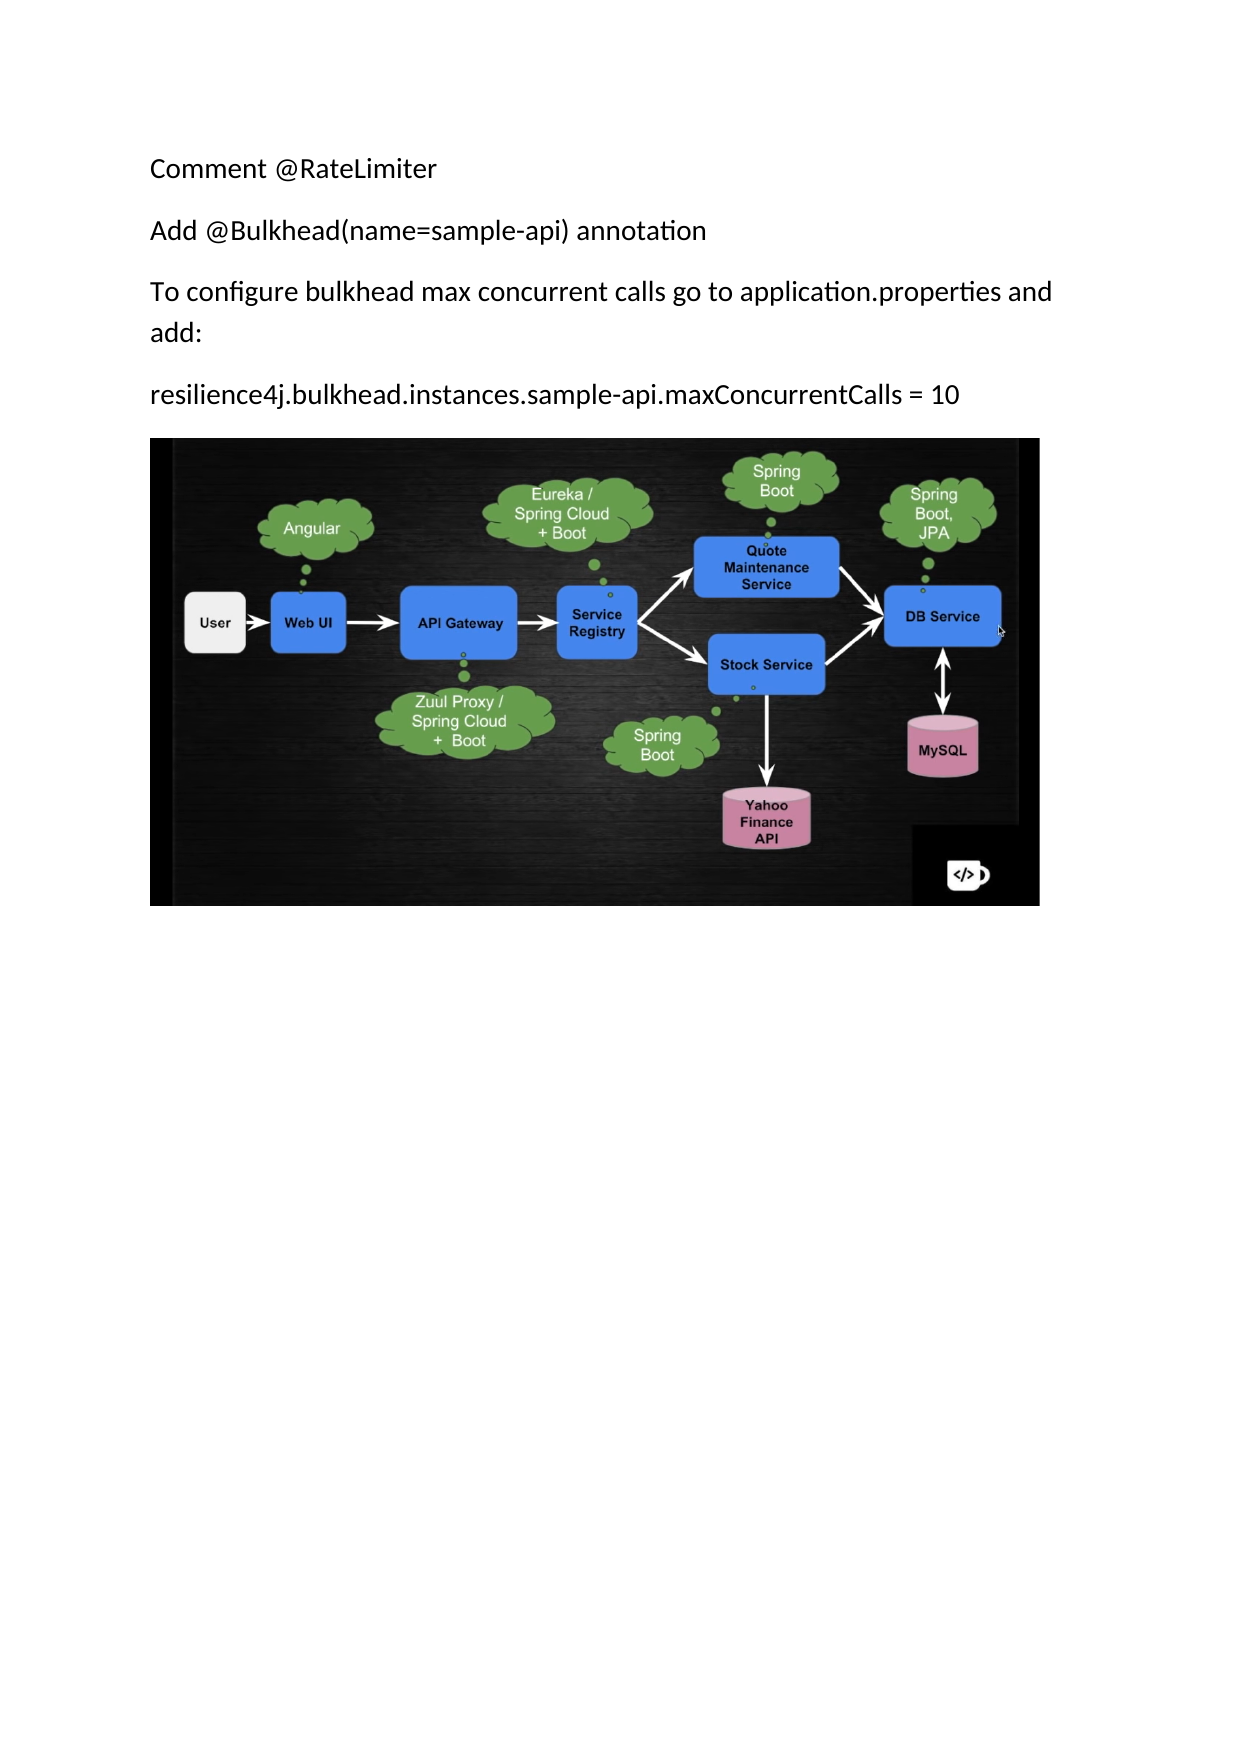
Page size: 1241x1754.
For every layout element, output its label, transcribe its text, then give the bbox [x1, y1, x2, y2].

text Comment @RateLimiter [150, 150, 1090, 186]
text Add @Bulkhead(name=sample-api) annotation [150, 212, 1090, 247]
text resilience4j.bulkhead.instances.sample-api.maxConcurrentCalls = 10 [150, 376, 1090, 412]
picture [150, 438, 1040, 906]
text To configure bulkhead max concurrent calls go to application.properties and add: [150, 273, 1090, 350]
